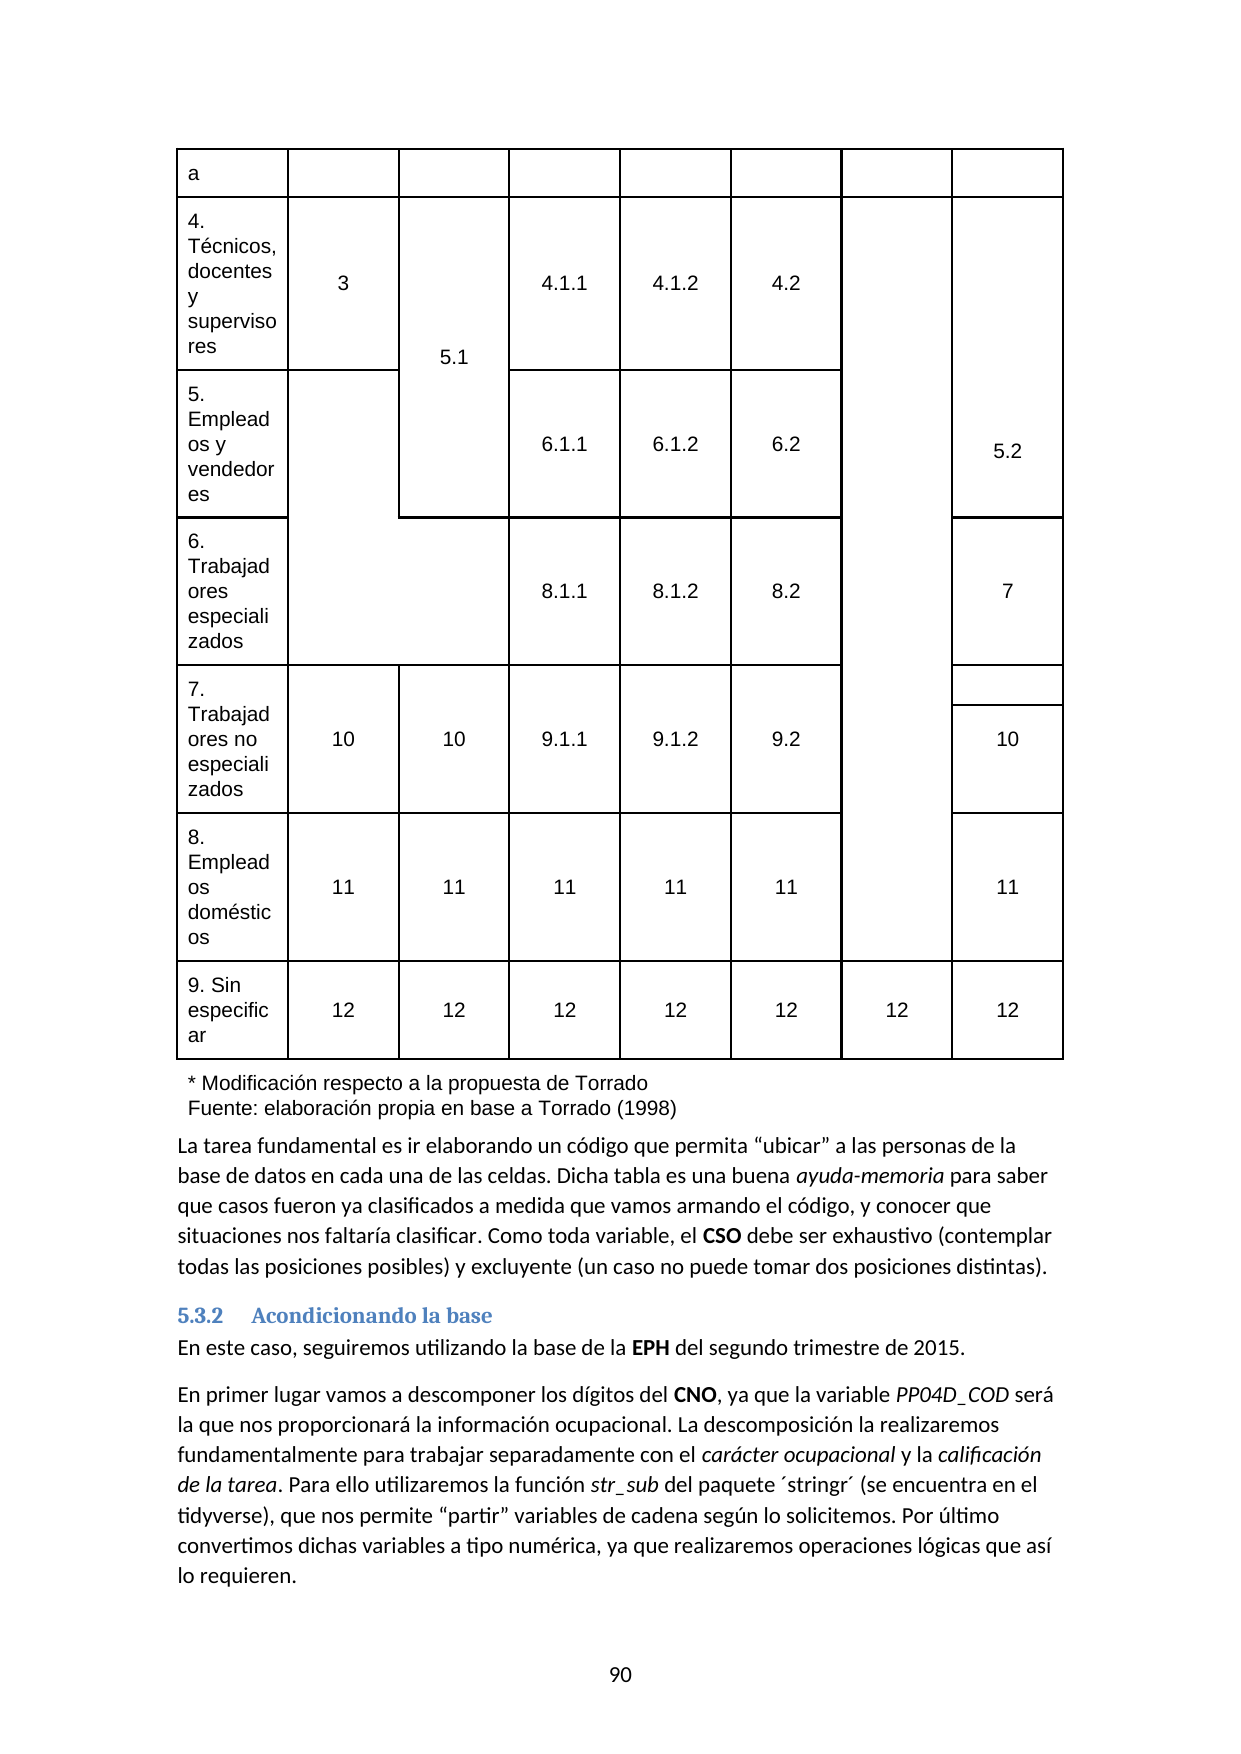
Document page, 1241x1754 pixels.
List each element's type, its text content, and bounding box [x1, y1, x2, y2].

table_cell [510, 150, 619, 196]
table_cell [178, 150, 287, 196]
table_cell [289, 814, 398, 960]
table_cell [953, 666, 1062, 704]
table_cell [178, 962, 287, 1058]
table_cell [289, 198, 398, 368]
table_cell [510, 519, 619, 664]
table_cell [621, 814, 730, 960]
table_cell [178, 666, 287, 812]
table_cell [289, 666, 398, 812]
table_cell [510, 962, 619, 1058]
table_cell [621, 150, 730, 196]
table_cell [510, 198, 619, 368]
subtitle 5.3.2 Acondicionando la base [177, 1303, 1063, 1329]
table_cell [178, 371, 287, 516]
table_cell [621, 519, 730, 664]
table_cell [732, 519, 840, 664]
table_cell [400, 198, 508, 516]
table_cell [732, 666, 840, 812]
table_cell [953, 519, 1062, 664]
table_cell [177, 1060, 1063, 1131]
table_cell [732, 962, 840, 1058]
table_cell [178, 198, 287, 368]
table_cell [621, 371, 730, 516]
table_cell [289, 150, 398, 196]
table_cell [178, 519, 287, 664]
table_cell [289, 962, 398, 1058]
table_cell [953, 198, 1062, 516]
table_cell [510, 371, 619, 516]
text En primer lugar vamos a descomponer los dígitos del CNO, ya que la variable PP04D_COD será la que nos proporcionará la información ocupacional. La descomposición la realizaremos fundamentalmente para trabajar separadamente con el carácter ocupacional y la calificación de la tarea. Para ello utilizaremos la función str_sub del paquete ´stringr´ (se encuentra en el tidyverse), que nos permite “partir” variables de cadena según lo solicitemos. Por último convertimos dichas variables a tipo numérica, ya que realizaremos operaciones lógicas que así lo requieren. [177, 1380, 1063, 1589]
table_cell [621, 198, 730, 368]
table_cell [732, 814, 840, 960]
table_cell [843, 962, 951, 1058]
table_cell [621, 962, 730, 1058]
text La tarea fundamental es ir elaborando un código que permita “ubicar” a las personas de la base de datos en cada una de las celdas. Dicha tabla es una buena ayuda-memoria para saber que casos fueron ya clasificados a medida que vamos armando el código, y conocer que situaciones nos faltaría clasificar. Como toda variable, el CSO debe ser exhaustivo (contemplar todas las posiciones posibles) y excluyente (un caso no puede tomar dos posiciones distintas). [177, 1131, 1063, 1280]
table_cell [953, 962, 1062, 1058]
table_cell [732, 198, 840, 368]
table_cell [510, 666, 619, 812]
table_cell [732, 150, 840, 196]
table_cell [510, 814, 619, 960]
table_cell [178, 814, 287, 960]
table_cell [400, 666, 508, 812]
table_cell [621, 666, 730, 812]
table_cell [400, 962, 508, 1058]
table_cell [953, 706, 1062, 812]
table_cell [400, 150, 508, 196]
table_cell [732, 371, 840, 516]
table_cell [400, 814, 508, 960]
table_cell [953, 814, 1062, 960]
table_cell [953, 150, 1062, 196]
